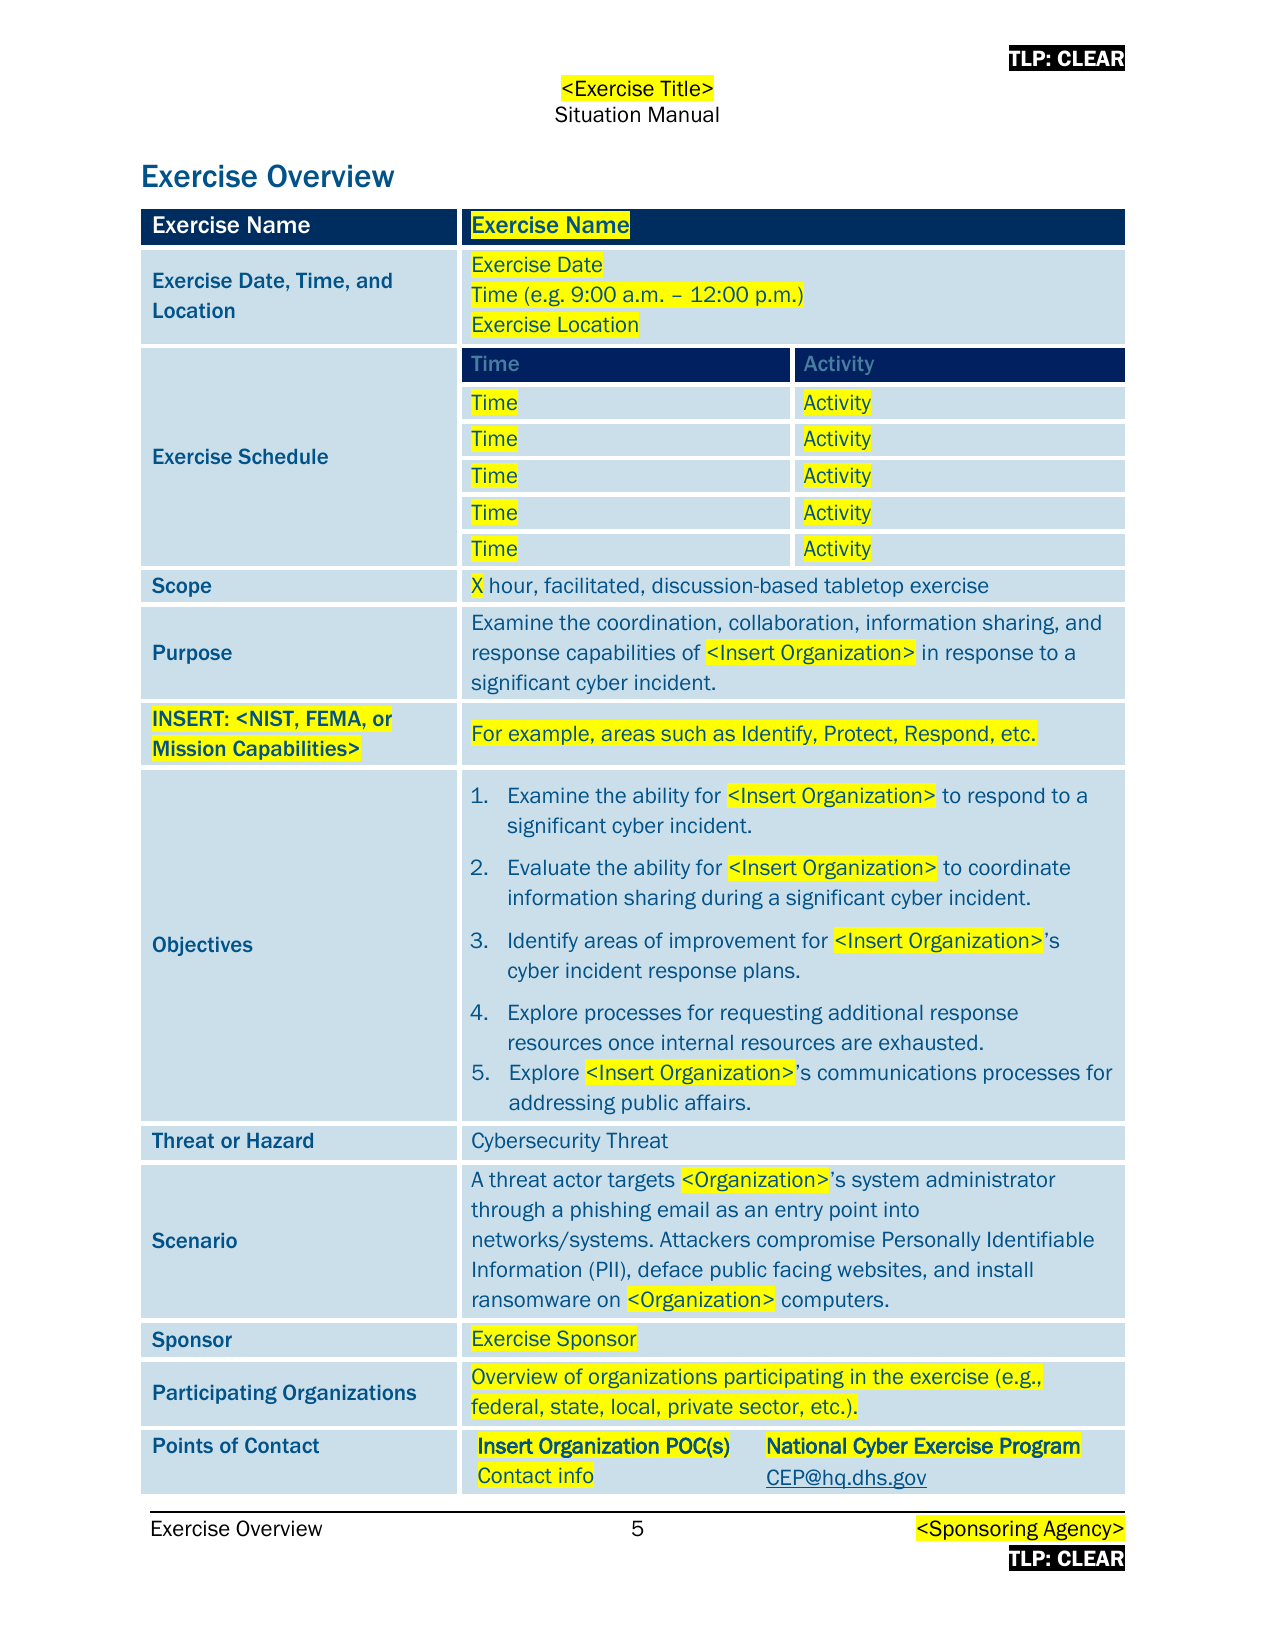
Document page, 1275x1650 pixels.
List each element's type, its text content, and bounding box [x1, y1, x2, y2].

table_cell Activity [795, 497, 1125, 529]
table_cell Time [462, 387, 790, 419]
table_header Exercise Name [141, 209, 457, 245]
table_cell Cybersecurity Threat [462, 1126, 1125, 1160]
table_cell Exercise Schedule [141, 348, 457, 566]
table_cell For example, areas such as Identify, Protect, Respond, etc. [462, 703, 1125, 765]
table_cell Activity [795, 534, 1125, 566]
table_cell Activity [795, 387, 1125, 419]
table_cell Threat or Hazard [141, 1126, 457, 1160]
table_header Exercise Name [462, 209, 1125, 245]
table_cell Activity [795, 424, 1125, 456]
table_cell Exercise Date Time (e.g. 9:00 a.m. – 12:00 p.m.) Exercise Location [462, 250, 1125, 343]
table_cell Scope [141, 570, 457, 602]
table_cell Objectives [141, 770, 457, 1121]
table_cell Sponsor [141, 1323, 457, 1357]
table_cell Points of Contact [141, 1430, 457, 1494]
table_cell Time [462, 460, 790, 492]
table_cell Exercise Sponsor [462, 1323, 1125, 1357]
table_cell Time [462, 424, 790, 456]
table_cell Scenario [141, 1165, 457, 1318]
table_cell Activity [795, 460, 1125, 492]
table_cell INSERT: <NIST, FEMA, or Mission Capabilities> [141, 703, 457, 765]
table_cell Exercise Date, Time, and Location [141, 250, 457, 343]
table_cell Examine the coordination, collaboration, information sharing, and response capabilities of <Insert Organization> in response to a significant cyber incident. [462, 607, 1125, 699]
subtitle Exercise Overview [141, 157, 1125, 195]
table_cell A threat actor targets <Organization>’s system administrator through a phishing email as an entry point into networks/systems. Attackers compromise Personally Identifiable Information (PII), deface public facing websites, and install ransomware on <Organization> computers. [462, 1165, 1125, 1318]
table_cell Purpose [141, 607, 457, 699]
table_cell Time [462, 534, 790, 566]
table_cell [462, 1430, 1125, 1494]
table_cell Time [462, 348, 790, 382]
table_cell Time [462, 497, 790, 529]
table_cell Participating Organizations [141, 1362, 457, 1426]
table_cell X hour, facilitated, discussion-based tabletop exercise [462, 570, 1125, 602]
table_cell Overview of organizations participating in the exercise (e.g., federal, state, local, private sector, etc.). [462, 1362, 1125, 1426]
table_cell Activity [795, 348, 1125, 382]
table_cell Examine the ability for <Insert Organization> to respond to a significant cyber incident. Evaluate the ability for <Insert Organization> to coordinate information sharing during a significant cyber incident. Identify areas of improvement for <Insert Organization>’s cyber incident response plans. Explore processes for requesting additional response resources once internal resources are exhausted. Explore <Insert Organization>’s communications processes for addressing public affairs. [462, 770, 1125, 1121]
